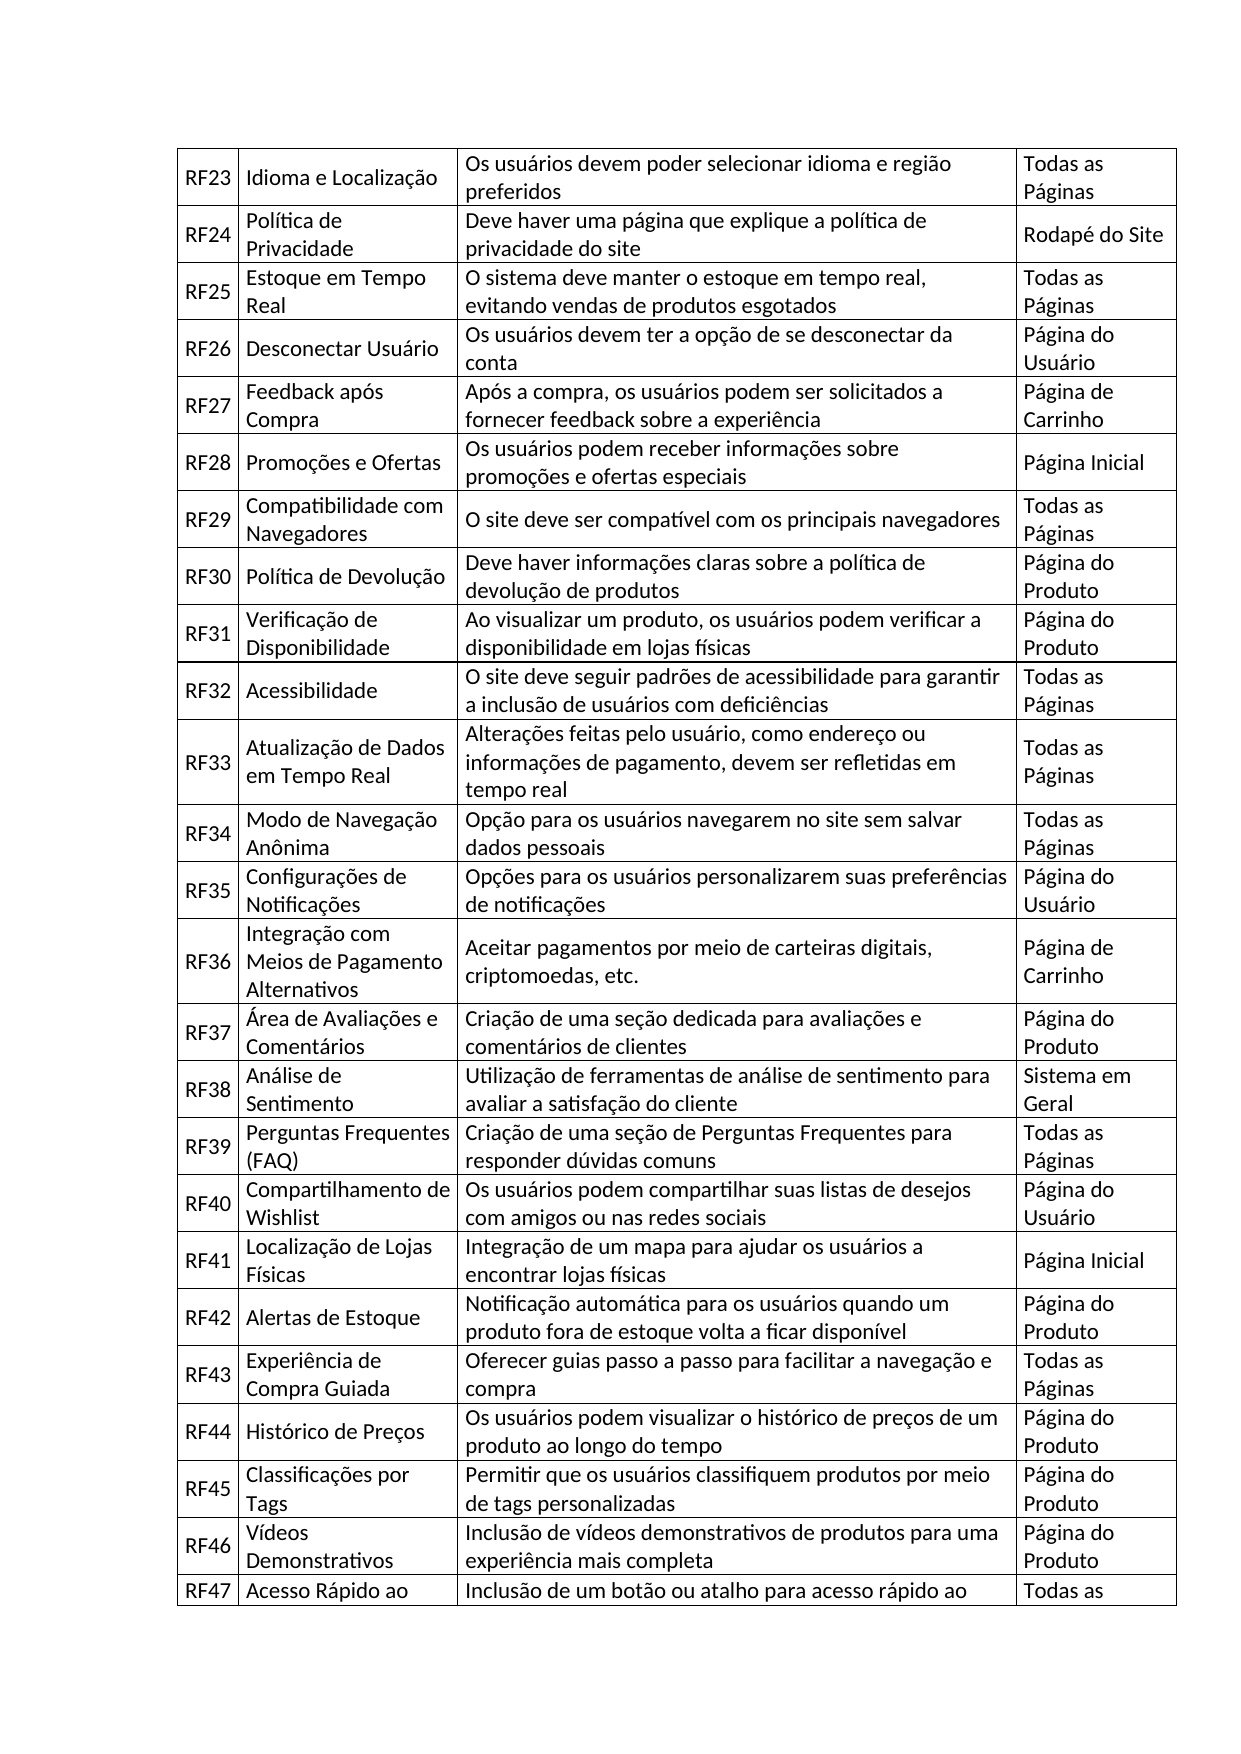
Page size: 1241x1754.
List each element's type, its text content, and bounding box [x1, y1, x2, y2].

table_cell Todas as Páginas [1017, 805, 1176, 861]
table_cell Todas as Páginas [1017, 1118, 1176, 1174]
table_cell Idioma e Localização [239, 149, 457, 205]
table_cell Vídeos Demonstrativos [239, 1518, 457, 1574]
table_cell Após a compra, os usuários podem ser solicitados a fornecer feedback sobre a experiência [458, 377, 1016, 433]
table_cell Página do Usuário [1017, 862, 1176, 918]
table_cell Página do Produto [1017, 1461, 1176, 1517]
table_cell Desconectar Usuário [239, 320, 457, 376]
table_cell Verificação de Disponibilidade [239, 605, 457, 661]
table_cell RF42 [178, 1289, 238, 1345]
table_cell Utilização de ferramentas de análise de sentimento para avaliar a satisfação do cliente [458, 1061, 1016, 1117]
table_cell RF39 [178, 1118, 238, 1174]
table_cell Compartilhamento de Wishlist [239, 1175, 457, 1231]
table_cell Os usuários podem compartilhar suas listas de desejos com amigos ou nas redes sociais [458, 1175, 1016, 1231]
table_cell Todas as Páginas [1017, 149, 1176, 205]
table_cell Notificação automática para os usuários quando um produto fora de estoque volta a ficar disponível [458, 1289, 1016, 1345]
table_cell Inclusão de vídeos demonstrativos de produtos para uma experiência mais completa [458, 1518, 1016, 1574]
table_cell O site deve ser compatível com os principais navegadores [458, 491, 1016, 547]
table_cell RF32 [178, 663, 238, 718]
table_cell Análise de Sentimento [239, 1061, 457, 1117]
table_cell Página do Usuário [1017, 320, 1176, 376]
table_cell Criação de uma seção dedicada para avaliações e comentários de clientes [458, 1004, 1016, 1060]
table_cell Todas as Páginas [1017, 1346, 1176, 1402]
table_cell Página do Produto [1017, 1289, 1176, 1345]
table_cell RF28 [178, 434, 238, 490]
table_cell Acessibilidade [239, 663, 457, 718]
table_cell RF40 [178, 1175, 238, 1231]
table_cell Ao visualizar um produto, os usuários podem verificar a disponibilidade em lojas físicas [458, 605, 1016, 661]
table_cell Página Inicial [1017, 1232, 1176, 1288]
table_cell Atualização de Dados em Tempo Real [239, 720, 457, 804]
table_cell RF46 [178, 1518, 238, 1574]
table_cell Página do Usuário [1017, 1175, 1176, 1231]
table_cell Opção para os usuários navegarem no site sem salvar dados pessoais [458, 805, 1016, 861]
table_cell Experiência de Compra Guiada [239, 1346, 457, 1402]
table_cell Página de Carrinho [1017, 377, 1176, 433]
table_cell RF30 [178, 548, 238, 604]
table_cell Criação de uma seção de Perguntas Frequentes para responder dúvidas comuns [458, 1118, 1016, 1174]
table_cell RF35 [178, 862, 238, 918]
table_cell Os usuários devem ter a opção de se desconectar da conta [458, 320, 1016, 376]
table_cell RF24 [178, 206, 238, 262]
table_cell Todas as Páginas [1017, 720, 1176, 804]
table_cell Todas as Páginas [1017, 1575, 1176, 1605]
table_cell RF31 [178, 605, 238, 661]
table_cell Opções para os usuários personalizarem suas preferências de notificações [458, 862, 1016, 918]
table_cell Perguntas Frequentes (FAQ) [239, 1118, 457, 1174]
table_cell Estoque em Tempo Real [239, 263, 457, 319]
table_cell Sistema em Geral [1017, 1061, 1176, 1117]
table_cell Integração de um mapa para ajudar os usuários a encontrar lojas físicas [458, 1232, 1016, 1288]
table_cell Área de Avaliações e Comentários [239, 1004, 457, 1060]
table_cell Feedback após Compra [239, 377, 457, 433]
table_cell RF25 [178, 263, 238, 319]
table_cell O sistema deve manter o estoque em tempo real, evitando vendas de produtos esgotados [458, 263, 1016, 319]
table_cell Política de Devolução [239, 548, 457, 604]
table_cell Compatibilidade com Navegadores [239, 491, 457, 547]
table_cell Histórico de Preços [239, 1404, 457, 1459]
table_cell Configurações de Notificações [239, 862, 457, 918]
table_cell RF33 [178, 720, 238, 804]
table_cell Página de Carrinho [1017, 919, 1176, 1003]
table_cell Todas as Páginas [1017, 491, 1176, 547]
table_cell Os usuários devem poder selecionar idioma e região preferidos [458, 149, 1016, 205]
table_cell Modo de Navegação Anônima [239, 805, 457, 861]
table_cell Página do Produto [1017, 1404, 1176, 1459]
table_cell Alterações feitas pelo usuário, como endereço ou informações de pagamento, devem ser refletidas em tempo real [458, 720, 1016, 804]
table_cell RF47 [178, 1575, 238, 1605]
table_cell Localização de Lojas Físicas [239, 1232, 457, 1288]
table_cell RF37 [178, 1004, 238, 1060]
table_cell RF45 [178, 1461, 238, 1517]
table_cell RF23 [178, 149, 238, 205]
table_cell RF34 [178, 805, 238, 861]
table_cell RF44 [178, 1404, 238, 1459]
table_cell Rodapé do Site [1017, 206, 1176, 262]
table_cell Página do Produto [1017, 1004, 1176, 1060]
table_cell Oferecer guias passo a passo para facilitar a navegação e compra [458, 1346, 1016, 1402]
table_cell Promoções e Ofertas [239, 434, 457, 490]
table_cell RF41 [178, 1232, 238, 1288]
table_cell Classificações por Tags [239, 1461, 457, 1517]
table_cell Página Inicial [1017, 434, 1176, 490]
table_cell Permitir que os usuários classifiquem produtos por meio de tags personalizadas [458, 1461, 1016, 1517]
table_cell Os usuários podem visualizar o histórico de preços de um produto ao longo do tempo [458, 1404, 1016, 1459]
table_cell RF29 [178, 491, 238, 547]
table_cell Integração com Meios de Pagamento Alternativos [239, 919, 457, 1003]
table_cell Aceitar pagamentos por meio de carteiras digitais, criptomoedas, etc. [458, 919, 1016, 1003]
table_cell Deve haver uma página que explique a política de privacidade do site [458, 206, 1016, 262]
table_cell Deve haver informações claras sobre a política de devolução de produtos [458, 548, 1016, 604]
table_cell RF26 [178, 320, 238, 376]
table_cell RF38 [178, 1061, 238, 1117]
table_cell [458, 1575, 1016, 1605]
table_cell Página do Produto [1017, 605, 1176, 661]
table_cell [239, 1575, 457, 1605]
table_cell RF36 [178, 919, 238, 1003]
table_cell Todas as Páginas [1017, 663, 1176, 718]
table_cell Página do Produto [1017, 1518, 1176, 1574]
table_cell RF27 [178, 377, 238, 433]
table_cell Os usuários podem receber informações sobre promoções e ofertas especiais [458, 434, 1016, 490]
table_cell O site deve seguir padrões de acessibilidade para garantir a inclusão de usuários com deficiências [458, 663, 1016, 718]
table_cell Alertas de Estoque [239, 1289, 457, 1345]
table_cell RF43 [178, 1346, 238, 1402]
table_cell Página do Produto [1017, 548, 1176, 604]
table_cell Todas as Páginas [1017, 263, 1176, 319]
table_cell Política de Privacidade [239, 206, 457, 262]
